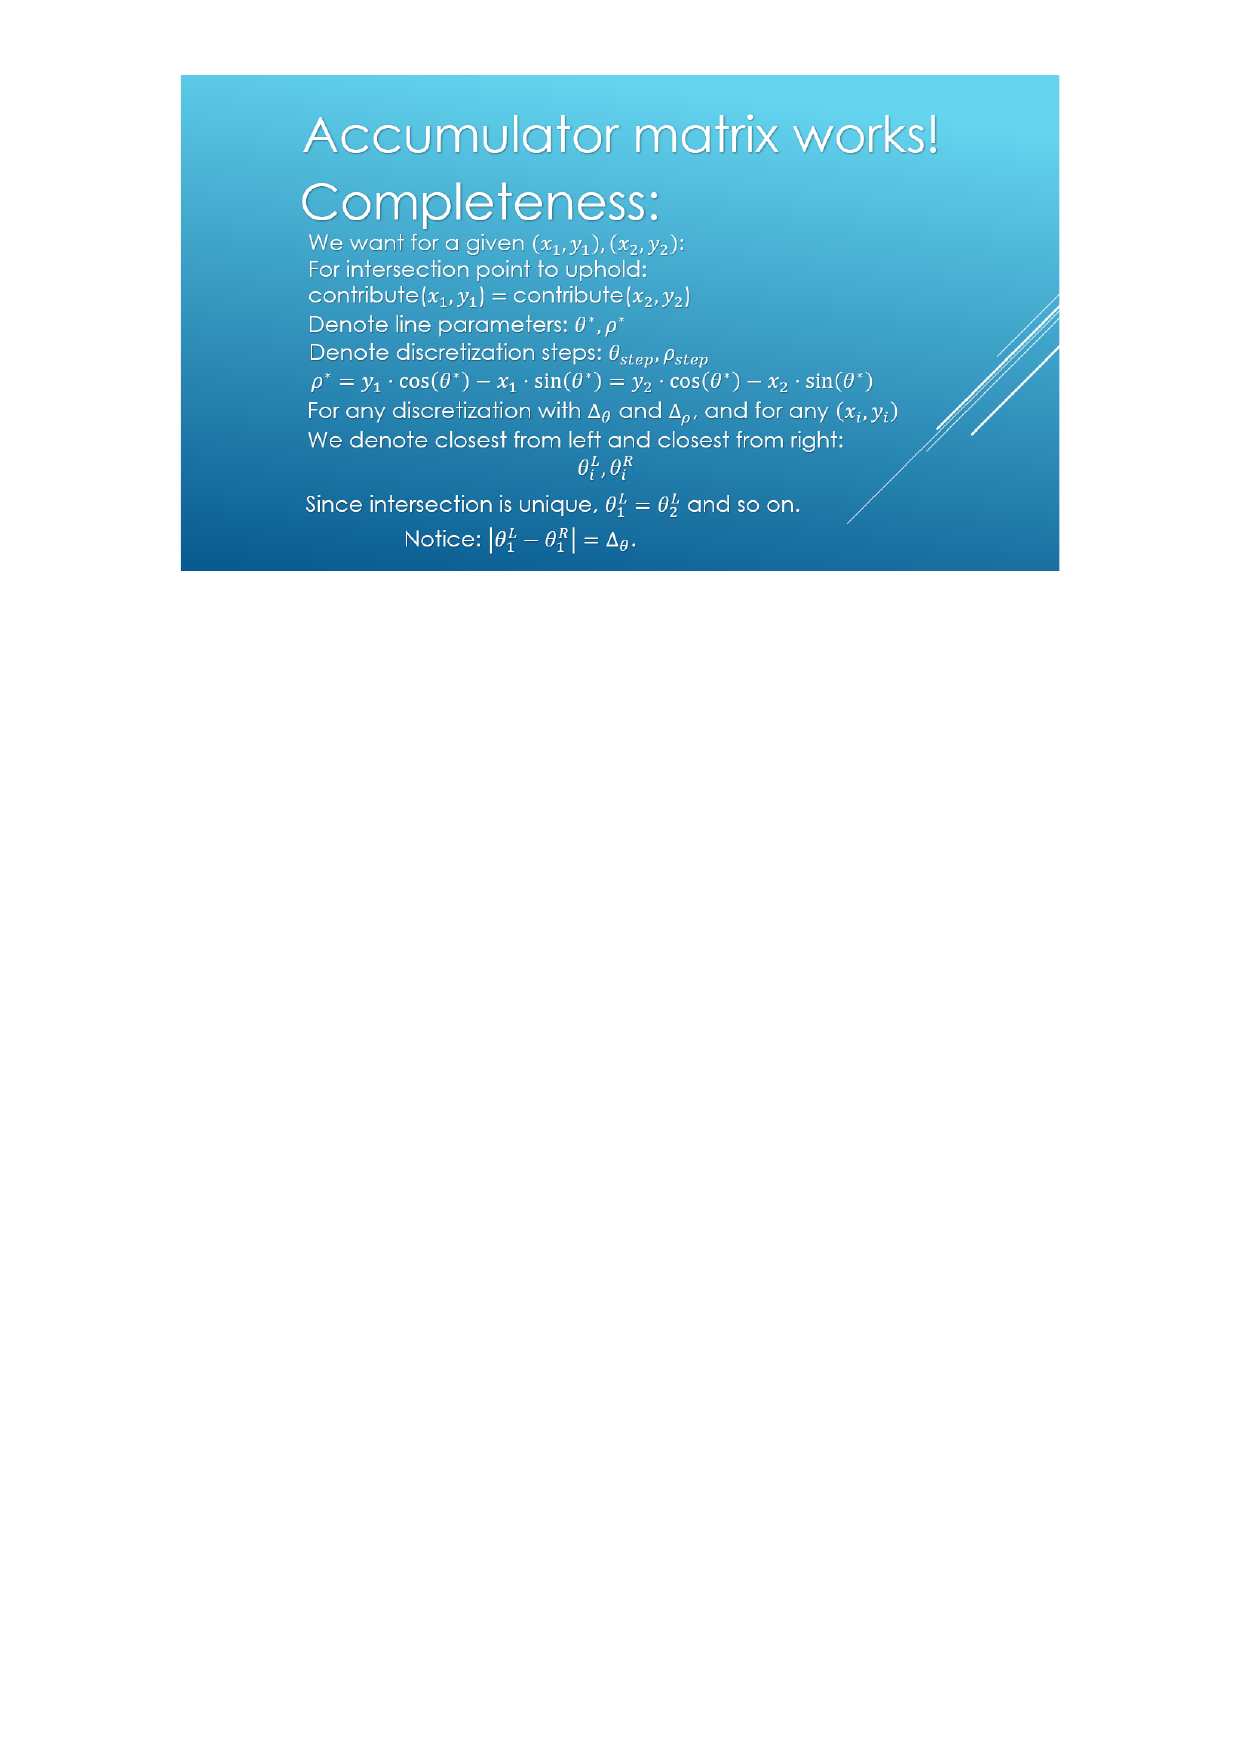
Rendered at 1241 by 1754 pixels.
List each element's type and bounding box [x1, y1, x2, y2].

picture [180, 75, 1060, 571]
